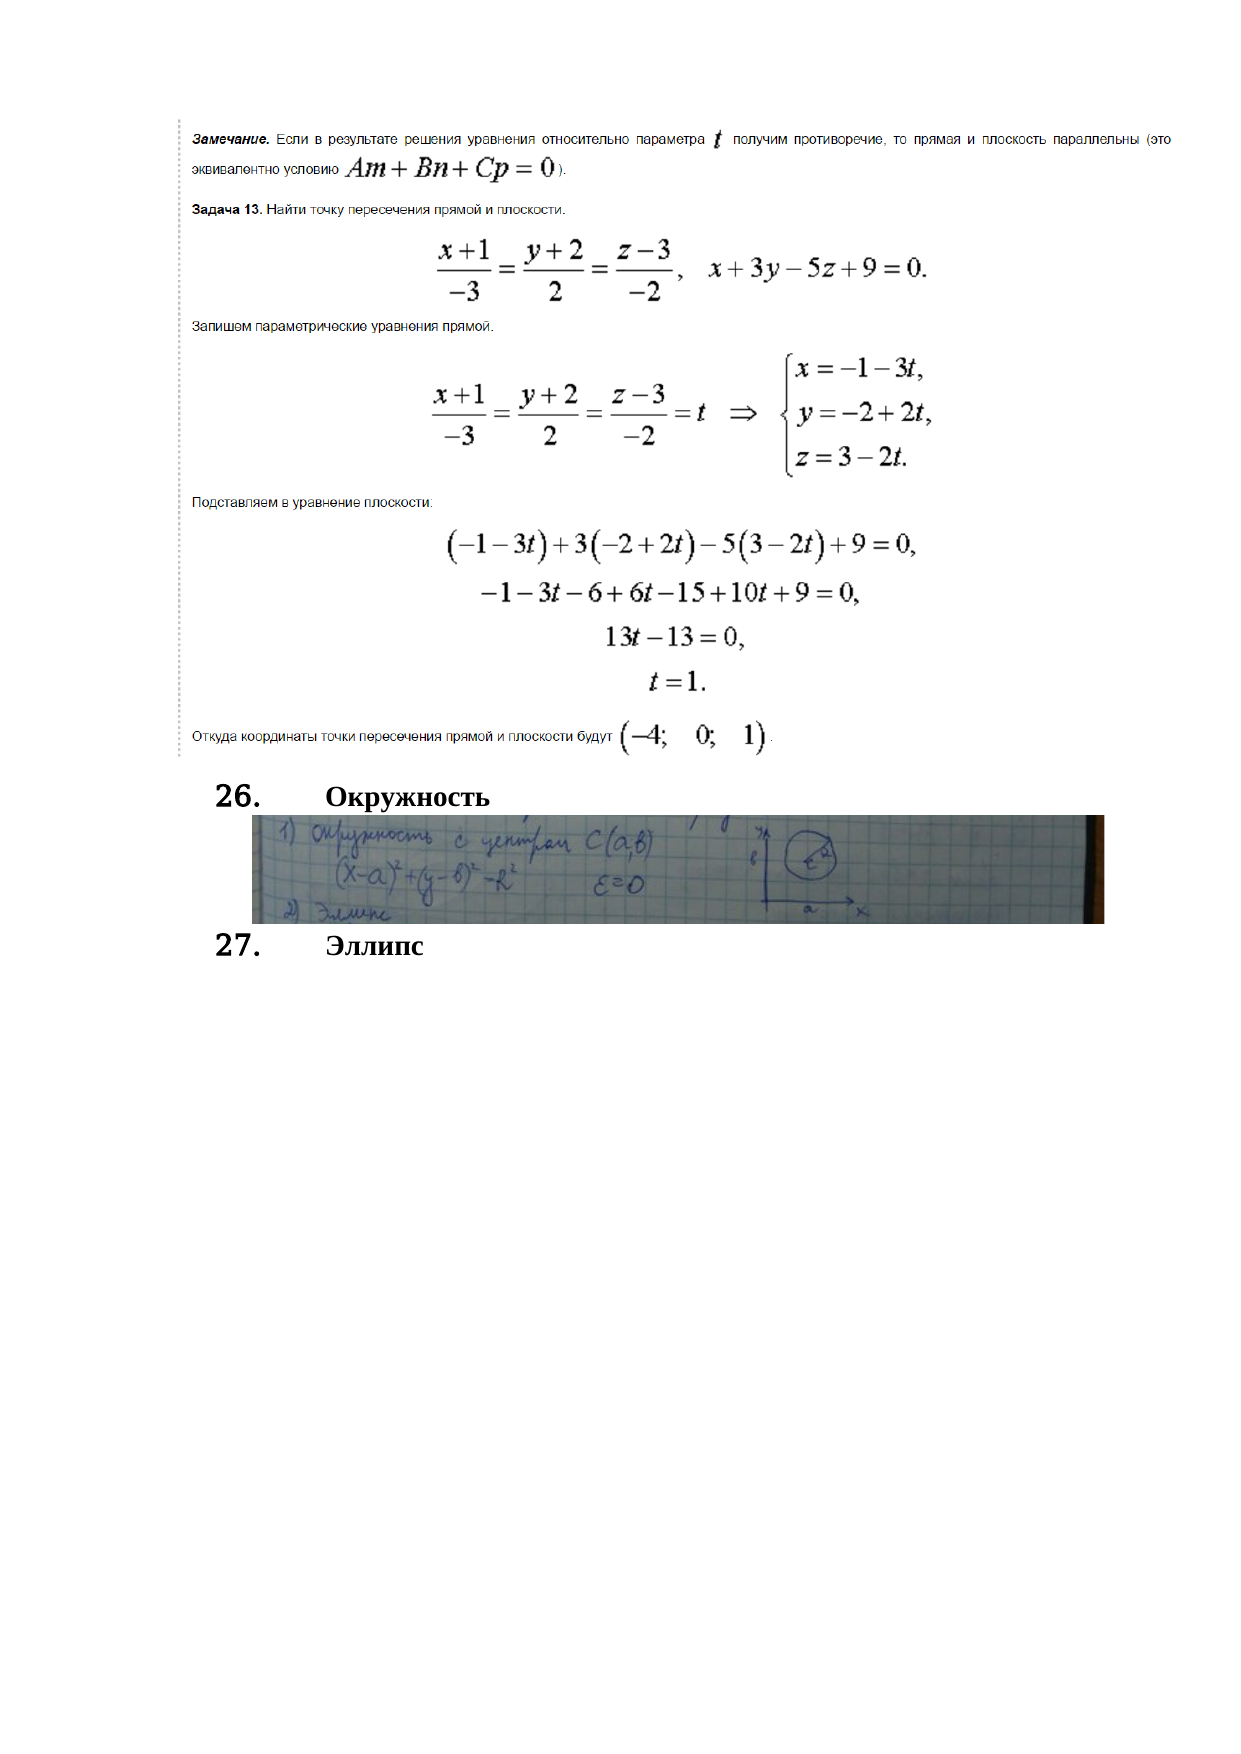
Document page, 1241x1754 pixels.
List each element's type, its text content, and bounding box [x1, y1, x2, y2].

list Окружность [215, 777, 1152, 812]
list Эллипс [215, 926, 1152, 961]
picture [177, 118, 1183, 758]
picture [252, 815, 1105, 924]
